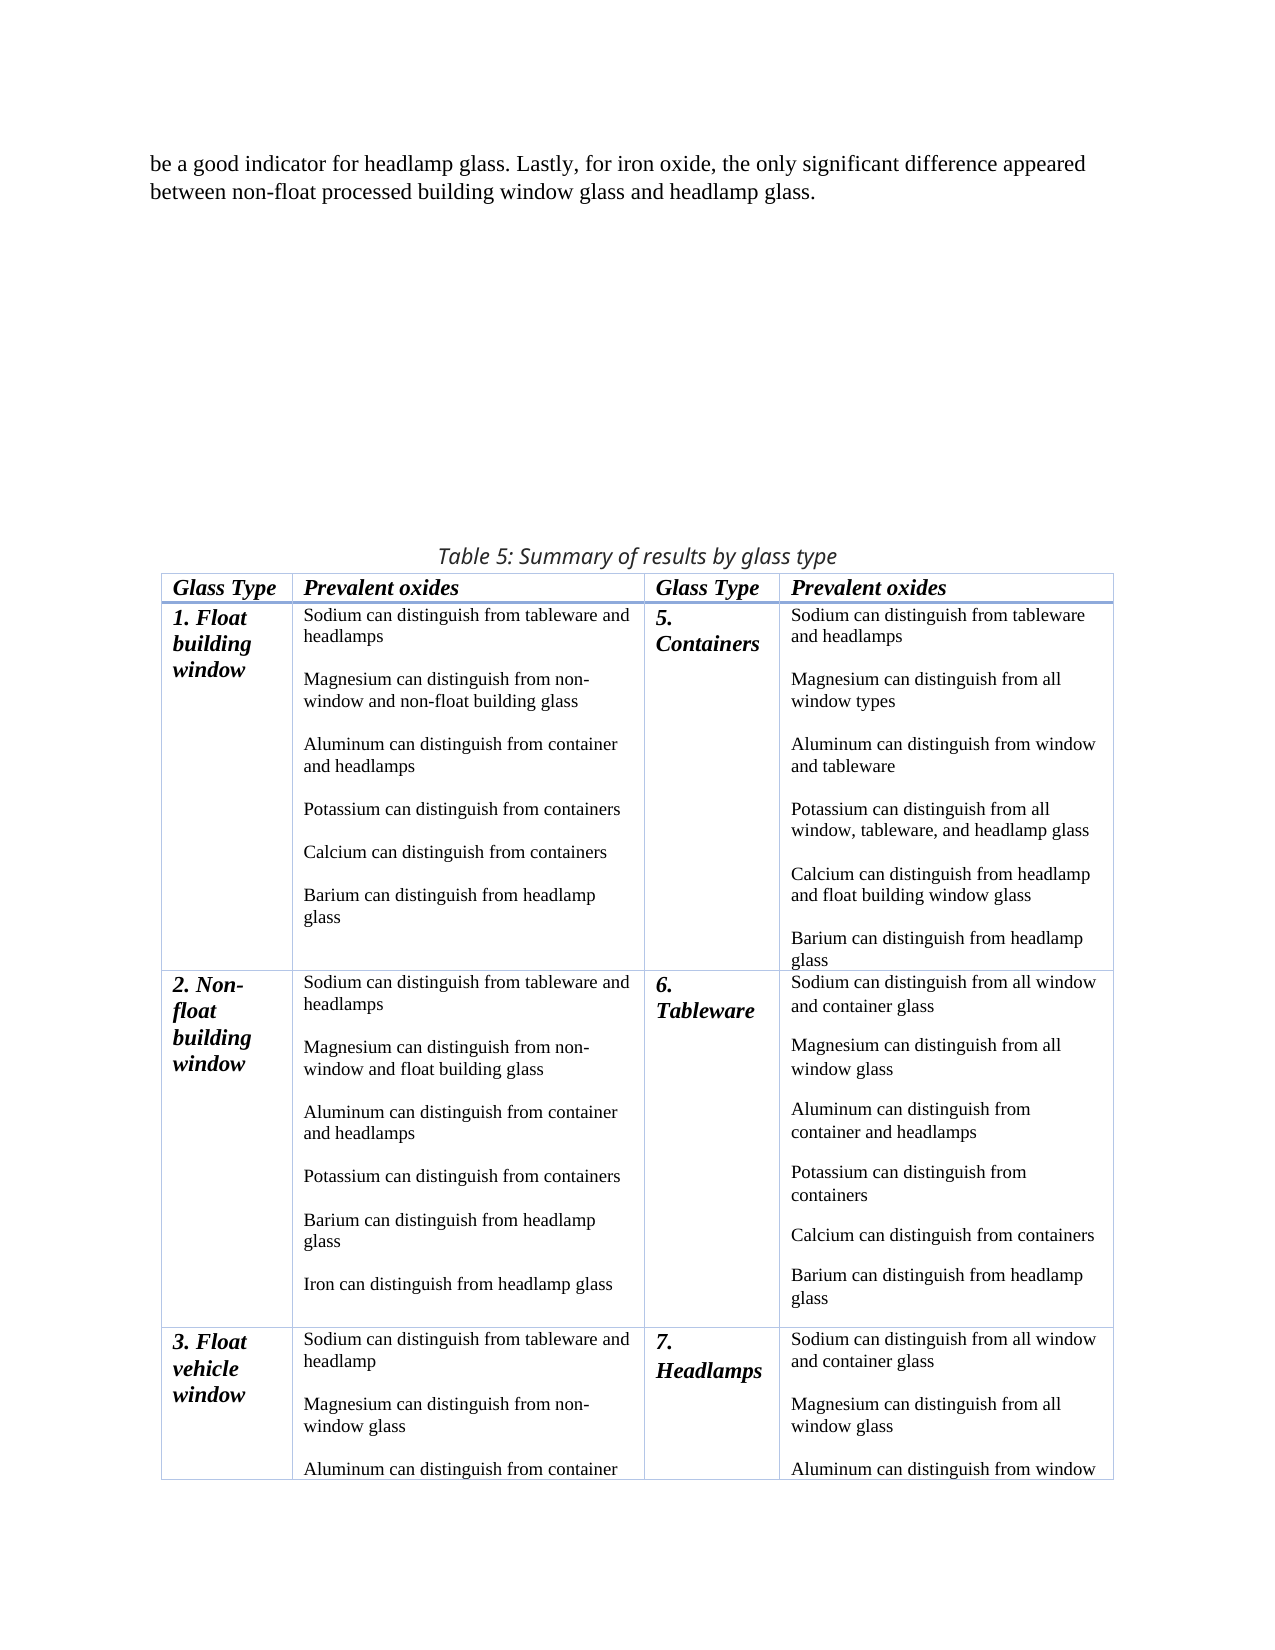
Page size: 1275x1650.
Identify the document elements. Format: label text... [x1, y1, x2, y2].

table_cell Sodium can distinguish from tableware and headlamps Magnesium can distinguish from non-window and non-float building glass Aluminum can distinguish from container and headlamps Potassium can distinguish from containers Calcium can distinguish from containers Barium can distinguish from headlamp glass [293, 604, 644, 970]
table_cell Sodium can distinguish from tableware and headlamps Magnesium can distinguish from non-window and float building glass Aluminum can distinguish from container and headlamps Potassium can distinguish from containers Barium can distinguish from headlamp glass Iron can distinguish from headlamp glass [293, 971, 644, 1327]
table_header Prevalent oxides [293, 574, 644, 601]
table_header Glass Type [645, 574, 779, 601]
table_header Glass Type [162, 574, 292, 601]
table_cell 7. Headlamps [645, 1328, 779, 1479]
table_cell 2. Non-float building window [162, 971, 292, 1327]
subtitle Table 5: Summary of results by glass type [150, 541, 1125, 571]
table_cell Sodium can distinguish from all window and container glass Magnesium can distinguish from all window glass Aluminum can distinguish from container and headlamps Potassium can distinguish from containers Calcium can distinguish from containers Barium can distinguish from headlamp glass [780, 971, 1113, 1327]
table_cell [780, 1328, 1113, 1479]
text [150, 150, 1125, 205]
table_cell Sodium can distinguish from tableware and headlamps Magnesium can distinguish from all window types Aluminum can distinguish from window and tableware Potassium can distinguish from all window, tableware, and headlamp glass Calcium can distinguish from headlamp and float building window glass Barium can distinguish from headlamp glass [780, 604, 1113, 970]
table_cell 1. Float building window [162, 604, 292, 970]
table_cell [162, 1328, 292, 1479]
table_header Prevalent oxides [780, 574, 1113, 601]
table_cell 6. Tableware [645, 971, 779, 1327]
table_cell 5. Containers [645, 604, 779, 970]
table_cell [293, 1328, 644, 1479]
